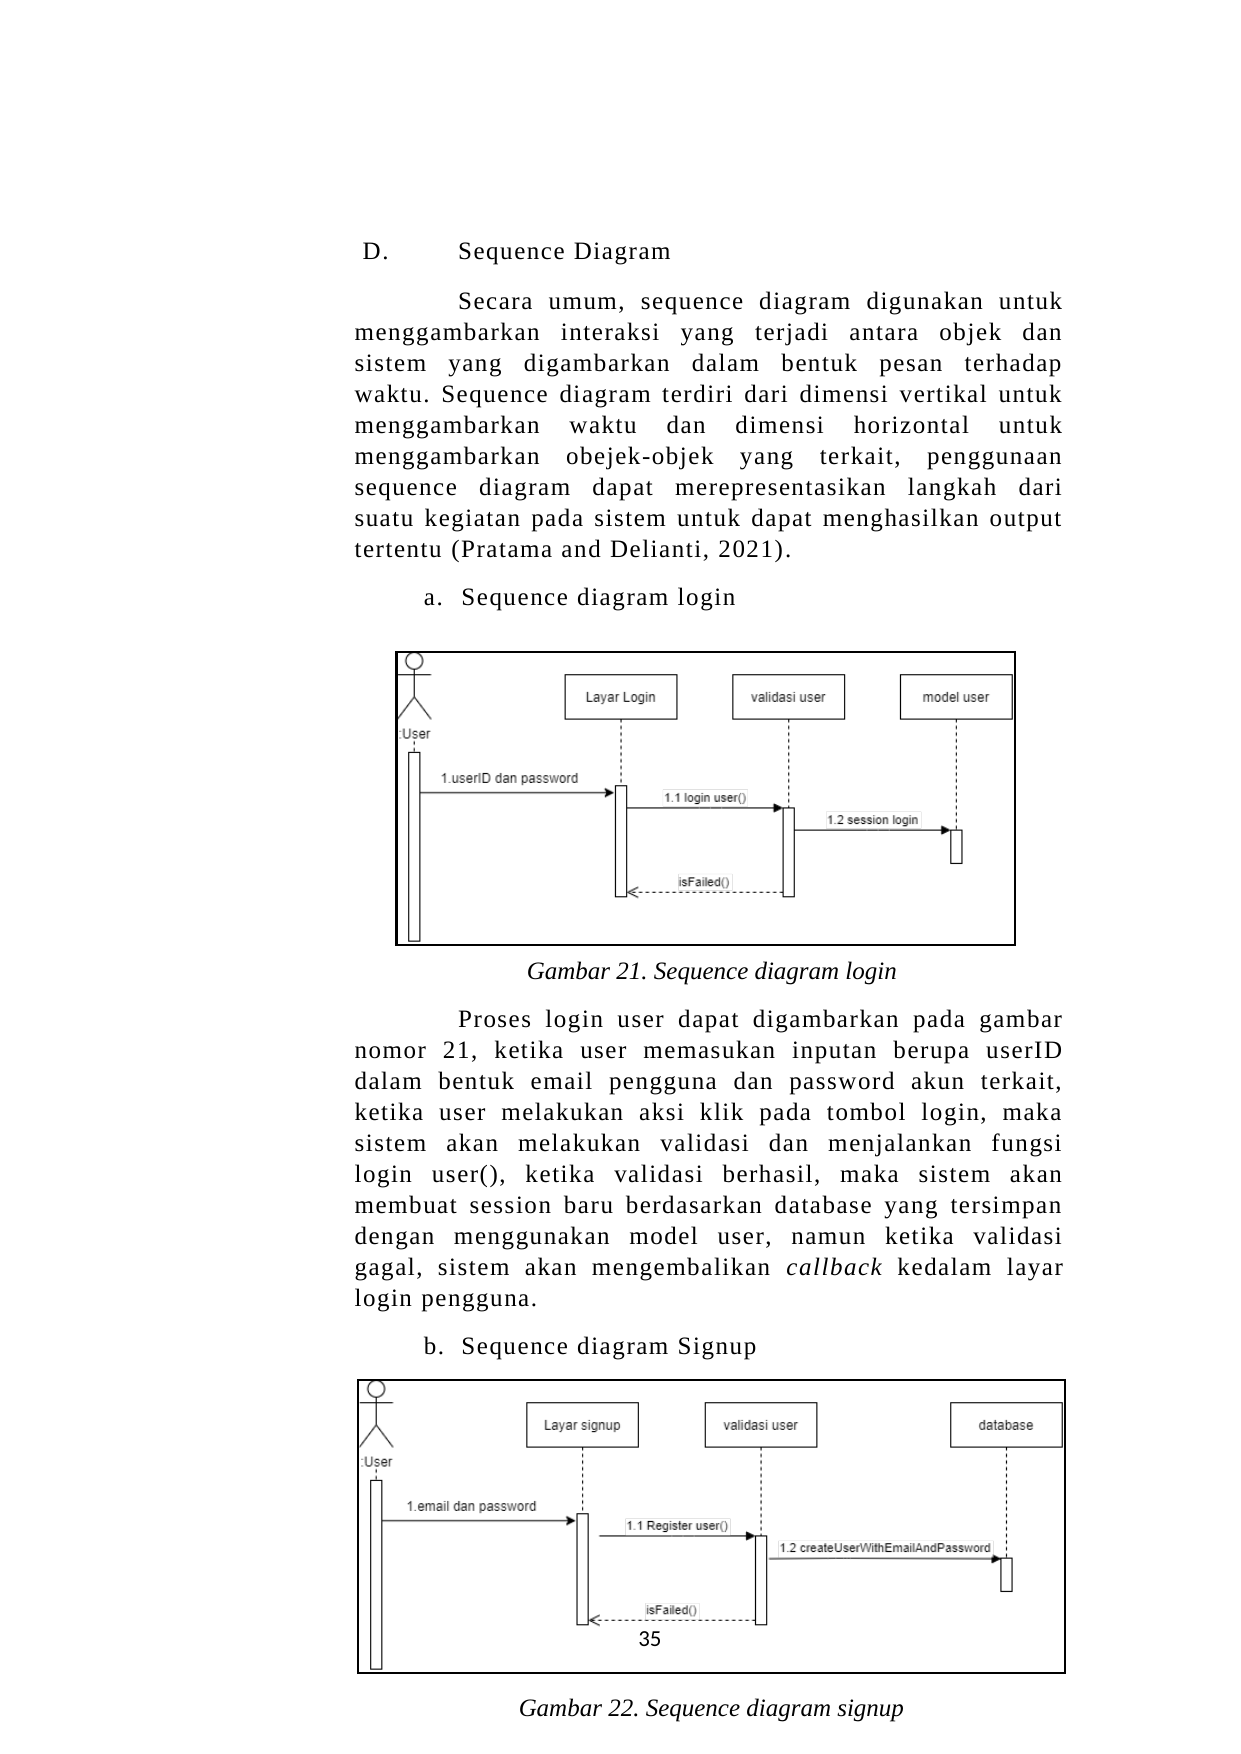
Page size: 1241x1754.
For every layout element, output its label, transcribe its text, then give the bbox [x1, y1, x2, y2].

subtitle Secara umum, sequence diagram digunakan untuk menggambarkan interaksi yang terjadi antara objek dan sistem yang digambarkan dalam bentuk pesan terhadap waktu. Sequence diagram terdiri dari dimensi vertikal untuk menggambarkan waktu dan dimensi horizontal untuk menggambarkan obejek-objek yang terkait, penggunaan sequence diagram dapat merepresentasikan langkah dari suatu kegiatan pada sistem untuk dapat menghasilkan output tertentu (Pratama and Delianti, 2021). [354, 286, 1063, 563]
subtitle Sequence diagram Signup [424, 1331, 1063, 1360]
picture [359, 1381, 1064, 1672]
subtitle Sequence Diagram [362, 236, 1063, 265]
picture [398, 653, 1014, 944]
subtitle Sequence diagram login [424, 582, 1063, 611]
